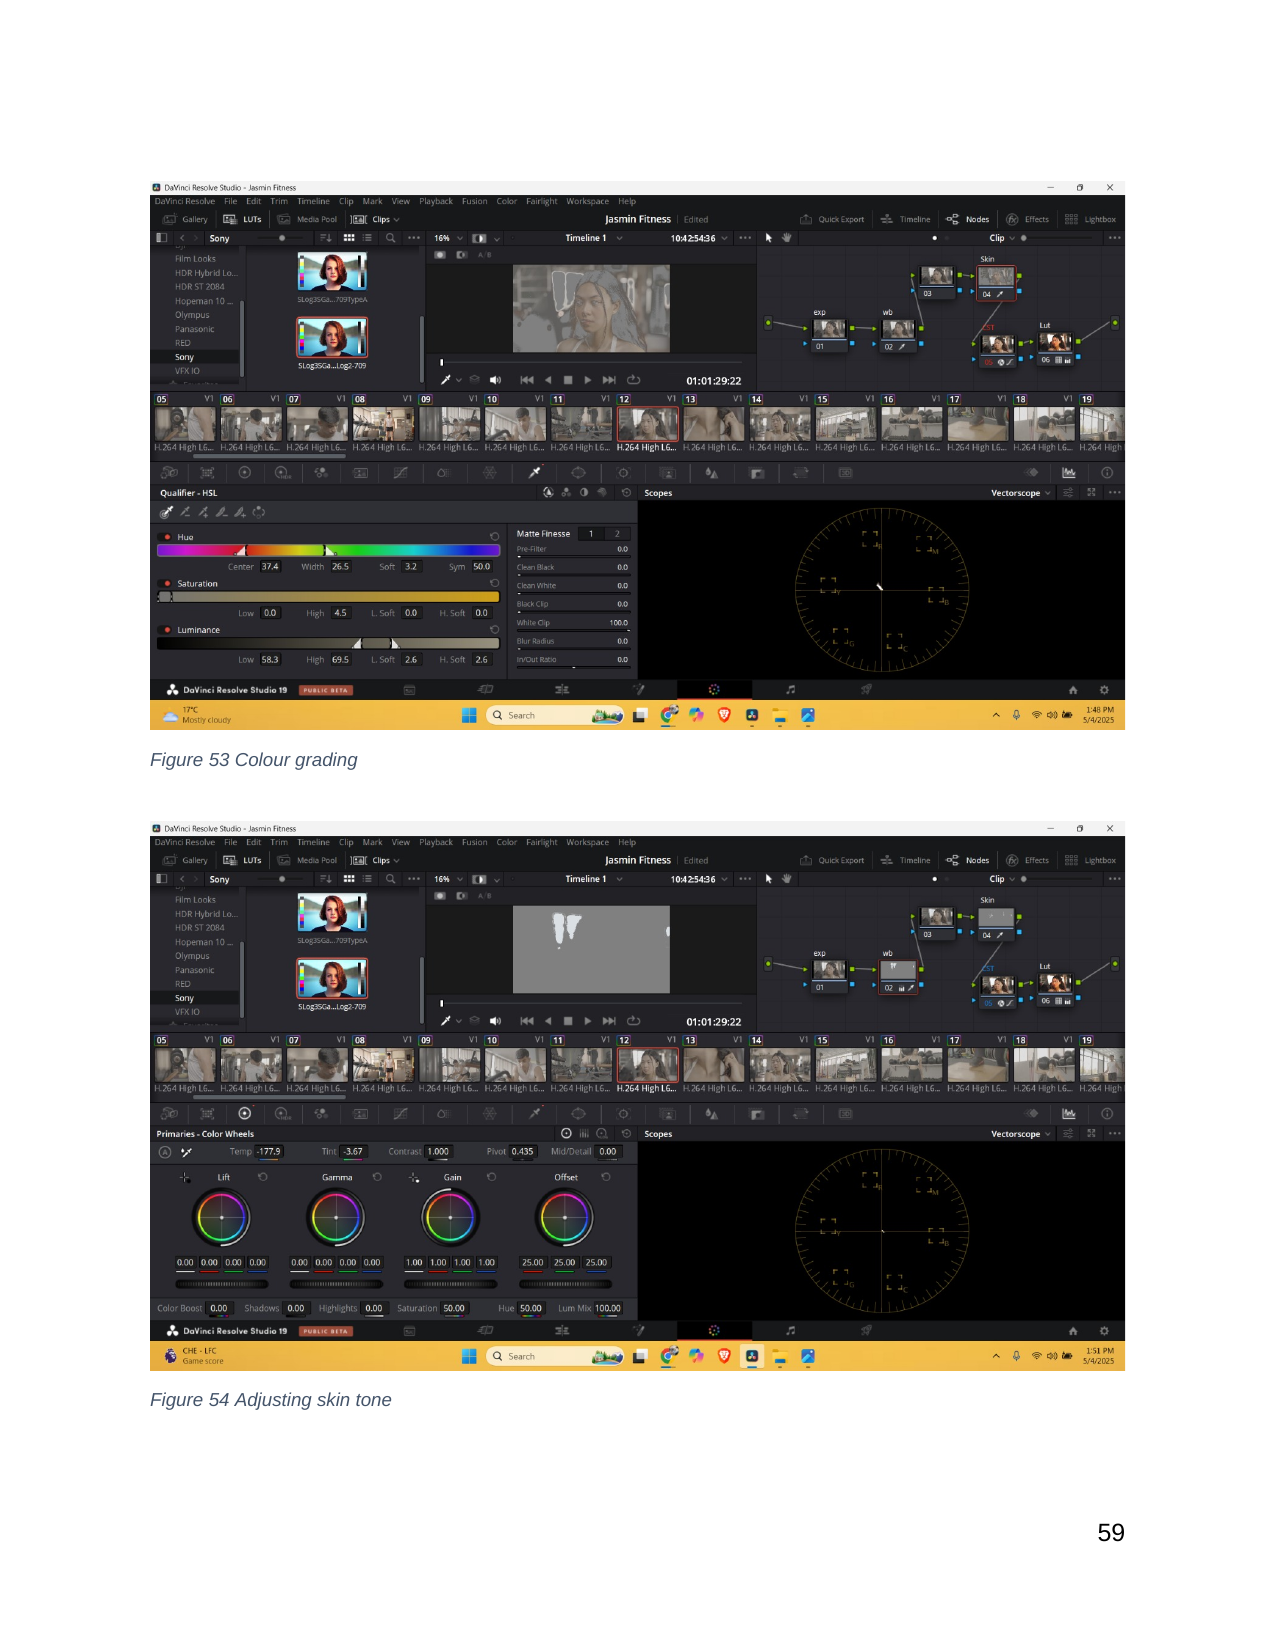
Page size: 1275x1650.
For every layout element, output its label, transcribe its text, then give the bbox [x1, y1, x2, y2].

text Figure 53 Colour grading [150, 748, 1125, 770]
picture [150, 181, 1125, 730]
text Figure 54 Adjusting skin tone [150, 1389, 1125, 1411]
picture [150, 821, 1125, 1371]
